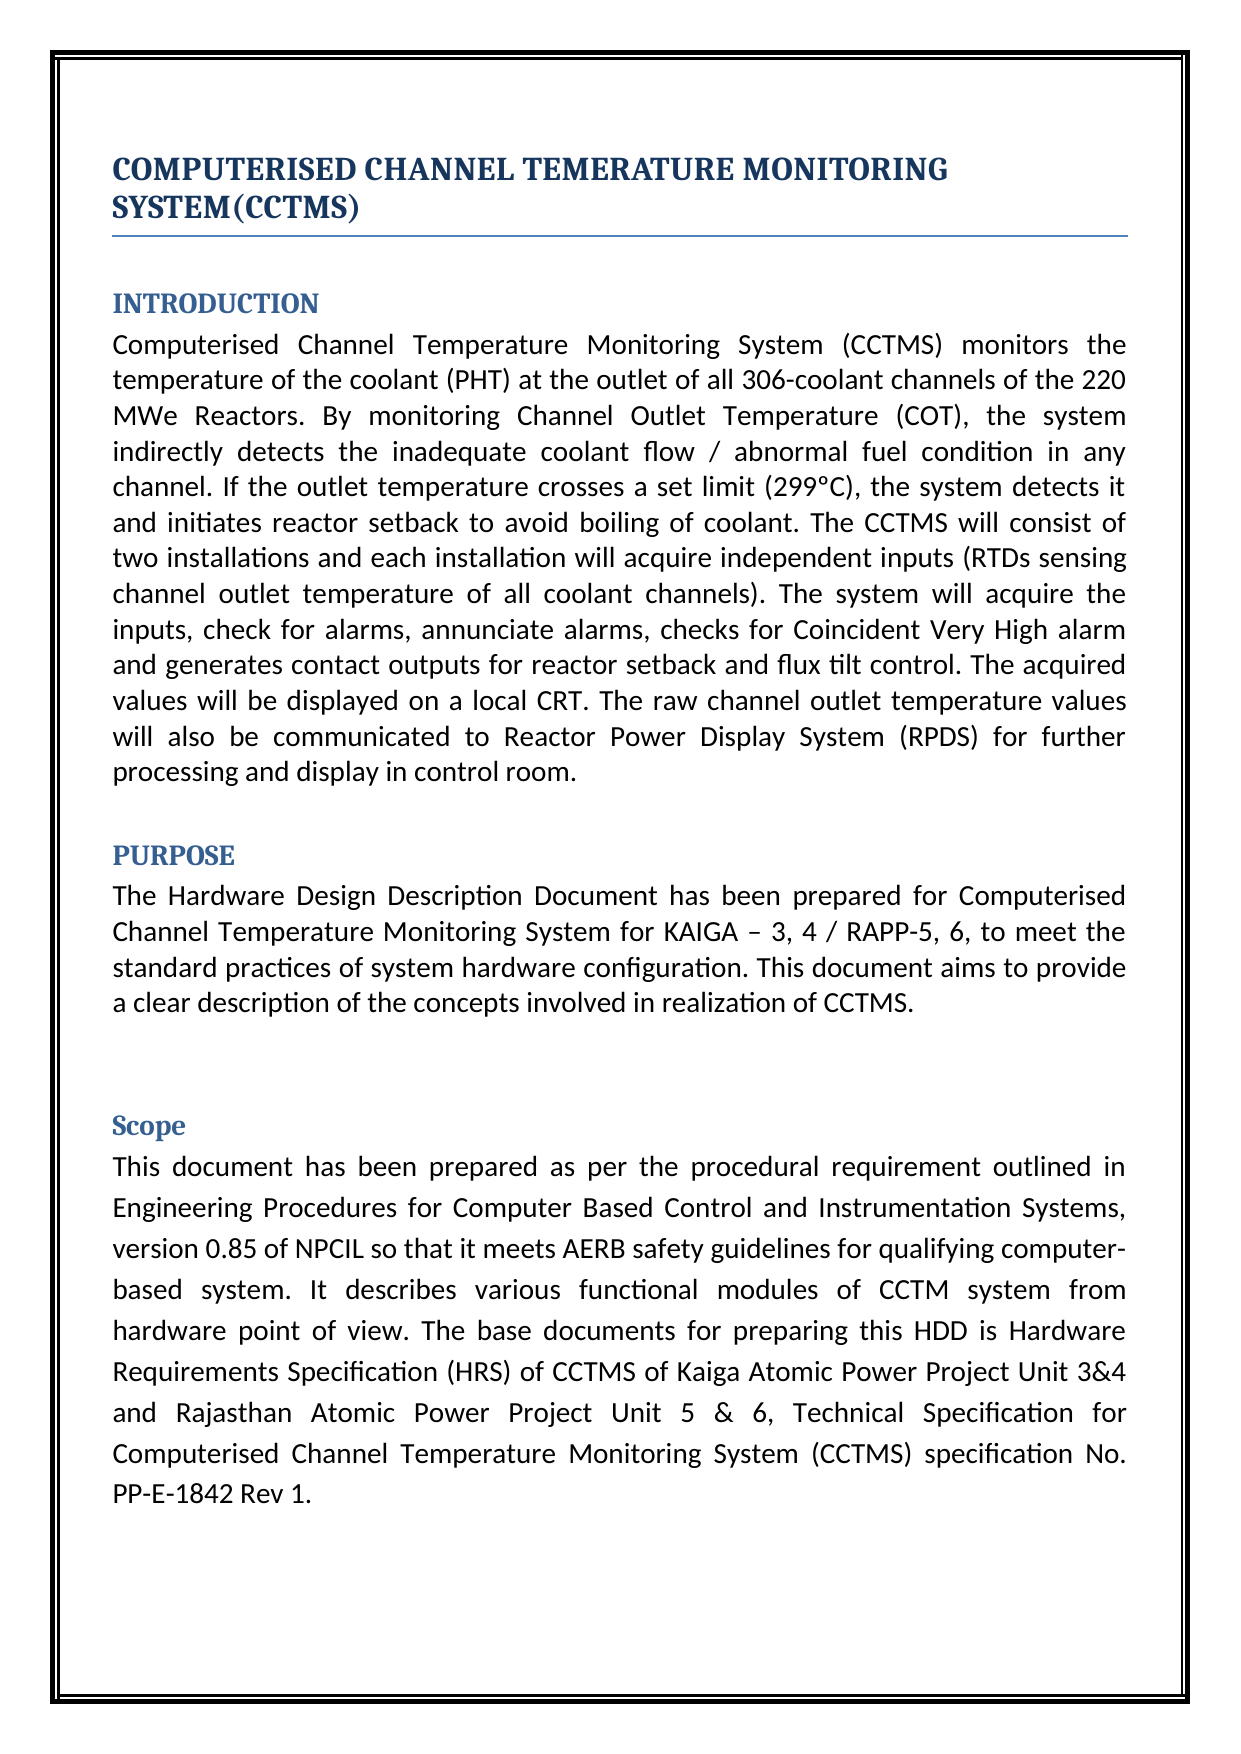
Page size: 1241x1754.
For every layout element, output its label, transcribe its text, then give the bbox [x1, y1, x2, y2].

subtitle INTRODUCTION [112, 287, 1128, 321]
title COMPUTERISED CHANNEL TEMERATURE MONITORING SYSTEM(CCTMS) [112, 150, 1128, 235]
subtitle PURPOSE [112, 839, 1128, 872]
text This document has been prepared as per the procedural requirement outlined in Engineering Procedures for Computer Based Control and Instrumentation Systems, version 0.85 of NPCIL so that it meets AERB safety guidelines for qualifying computer-based system. It describes various functional modules of CCTM system from hardware point of view. The base documents for preparing this HDD is Hardware Requirements Specification (HRS) of CCTMS of Kaiga Atomic Power Project Unit 3&4 and Rajasthan Atomic Power Project Unit 5 & 6, Technical Specification for Computerised Channel Temperature Monitoring System (CCTMS) specification No. PP-E-1842 Rev 1. [112, 1148, 1128, 1511]
text Computerised Channel Temperature Monitoring System (CCTMS) monitors the temperature of the coolant (PHT) at the outlet of all 306-coolant channels of the 220 MWe Reactors. By monitoring Channel Outlet Temperature (COT), the system indirectly detects the inadequate coolant flow / abnormal fuel condition in any channel. If the outlet temperature crosses a set limit (299ºC), the system detects it and initiates reactor setback to avoid boiling of coolant. The CCTMS will consist of two installations and each installation will acquire independent inputs (RTDs sensing channel outlet temperature of all coolant channels). The system will acquire the inputs, check for alarms, annunciate alarms, checks for Coincident Very High alarm and generates contact outputs for reactor setback and flux tilt control. The acquired values will be displayed on a local CRT. The raw channel outlet temperature values will also be communicated to Reactor Power Display System (RPDS) for further processing and display in control room. [112, 326, 1128, 789]
text The Hardware Design Description Document has been prepared for Computerised Channel Temperature Monitoring System for KAIGA – 3, 4 / RAPP-5, 6, to meet the standard practices of system hardware configuration. This document aims to provide a clear description of the concepts involved in realization of CCTMS. [112, 877, 1128, 1020]
subtitle Scope [112, 1109, 1128, 1143]
